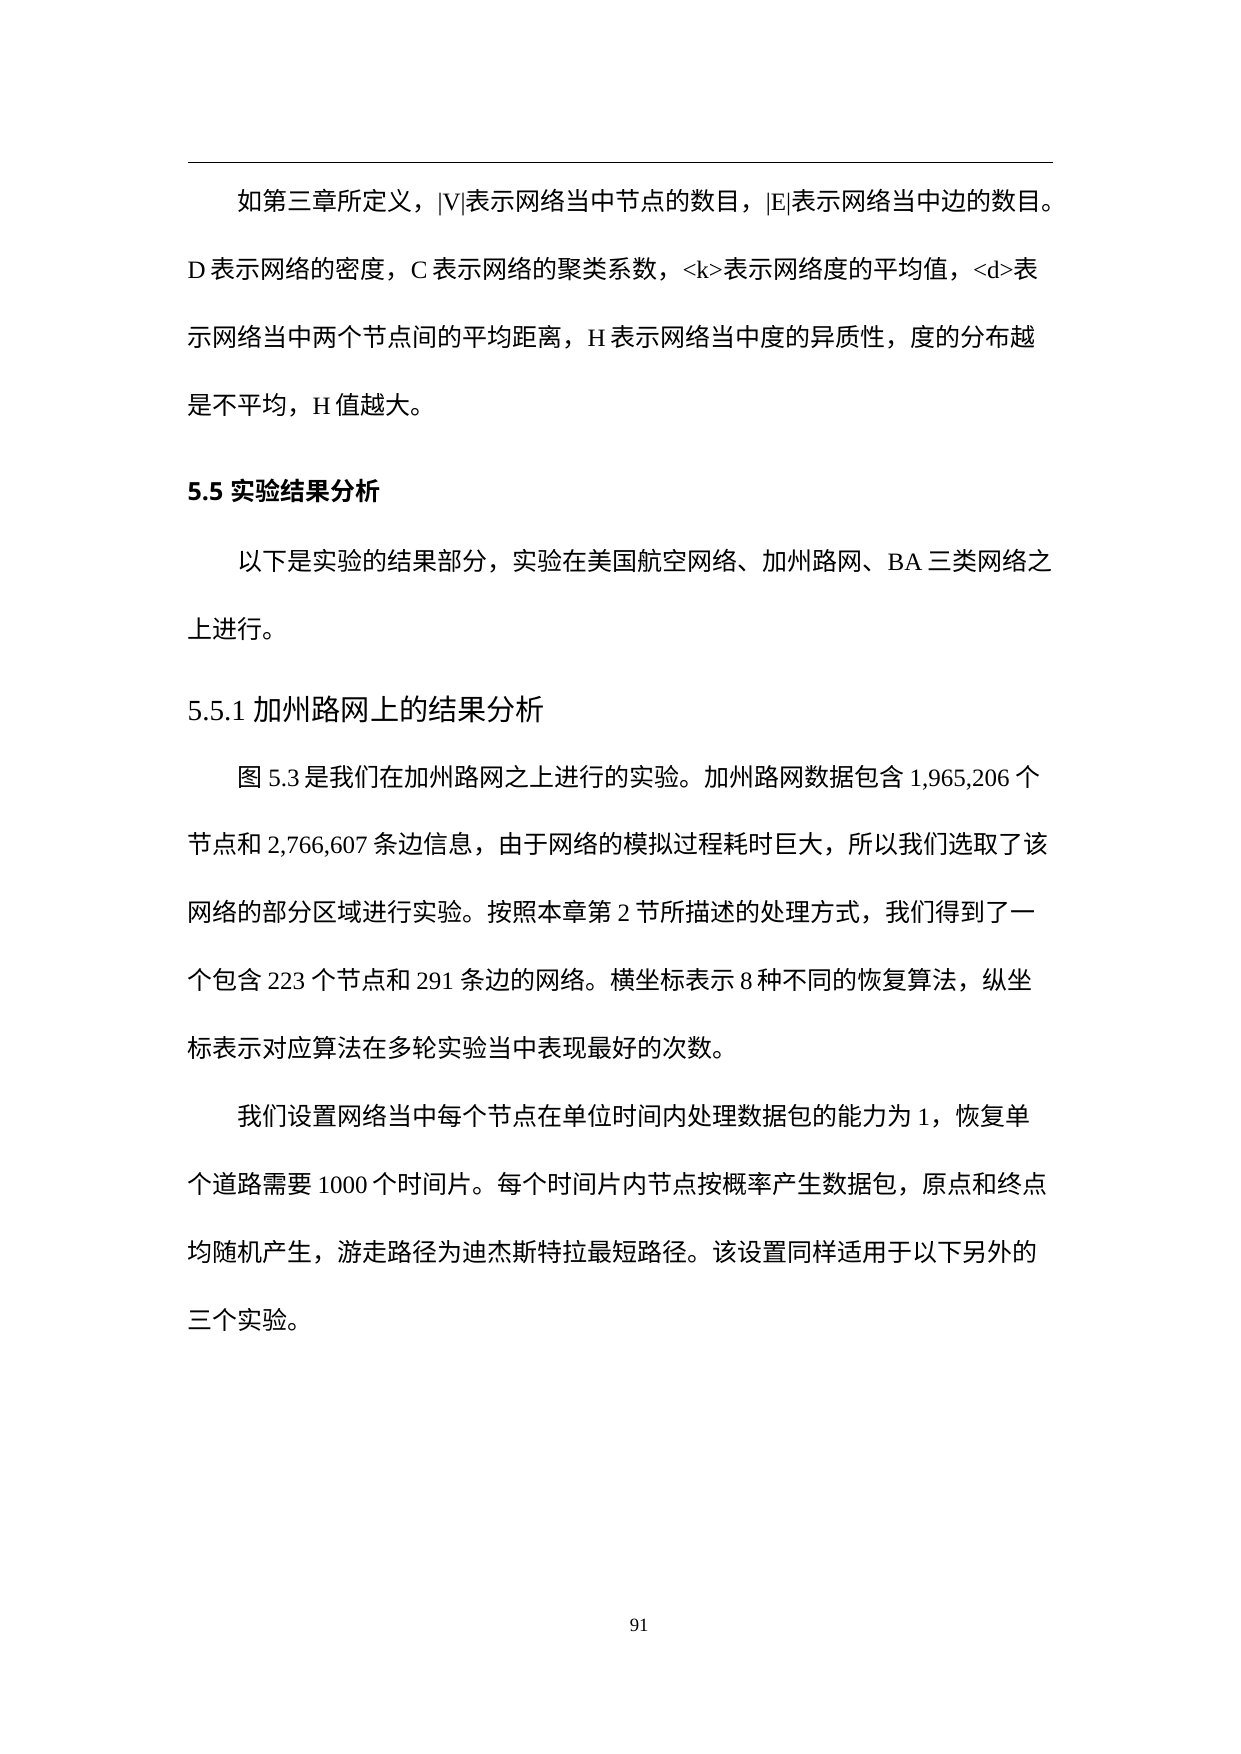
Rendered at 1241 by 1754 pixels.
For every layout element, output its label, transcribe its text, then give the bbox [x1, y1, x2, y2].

text 如第三章所定义，|V|表示网络当中节点的数目，|E|表示网络当中边的数目。D表示网络的密度，C表示网络的聚类系数，<k>表示网络度的平均值，<d>表示网络当中两个节点间的平均距离，H表示网络当中度的异质性，度的分布越是不平均，H值越大。 [187, 166, 1053, 437]
subtitle 5.5 实验结果分析 [187, 471, 1053, 507]
text 以下是实验的结果部分，实验在美国航空网络、加州路网、BA三类网络之上进行。 [187, 526, 1053, 661]
text 我们设置网络当中每个节点在单位时间内处理数据包的能力为1，恢复单个道路需要1000个时间片。每个时间片内节点按概率产生数据包，原点和终点均随机产生，游走路径为迪杰斯特拉最短路径。该设置同样适用于以下另外的三个实验。 [187, 1081, 1053, 1352]
text 图 5.3是我们在加州路网之上进行的实验。加州路网数据包含1,965,206 个节点和2,766,607 条边信息，由于网络的模拟过程耗时巨大，所以我们选取了该网络的部分区域进行实验。按照本章第2节所描述的处理方式，我们得到了一个包含223 个节点和291 条边的网络。横坐标表示8种不同的恢复算法，纵坐标表示对应算法在多轮实验当中表现最好的次数。 [187, 741, 1053, 1081]
subtitle 5.5.1 加州路网上的结果分析 [187, 686, 1053, 729]
